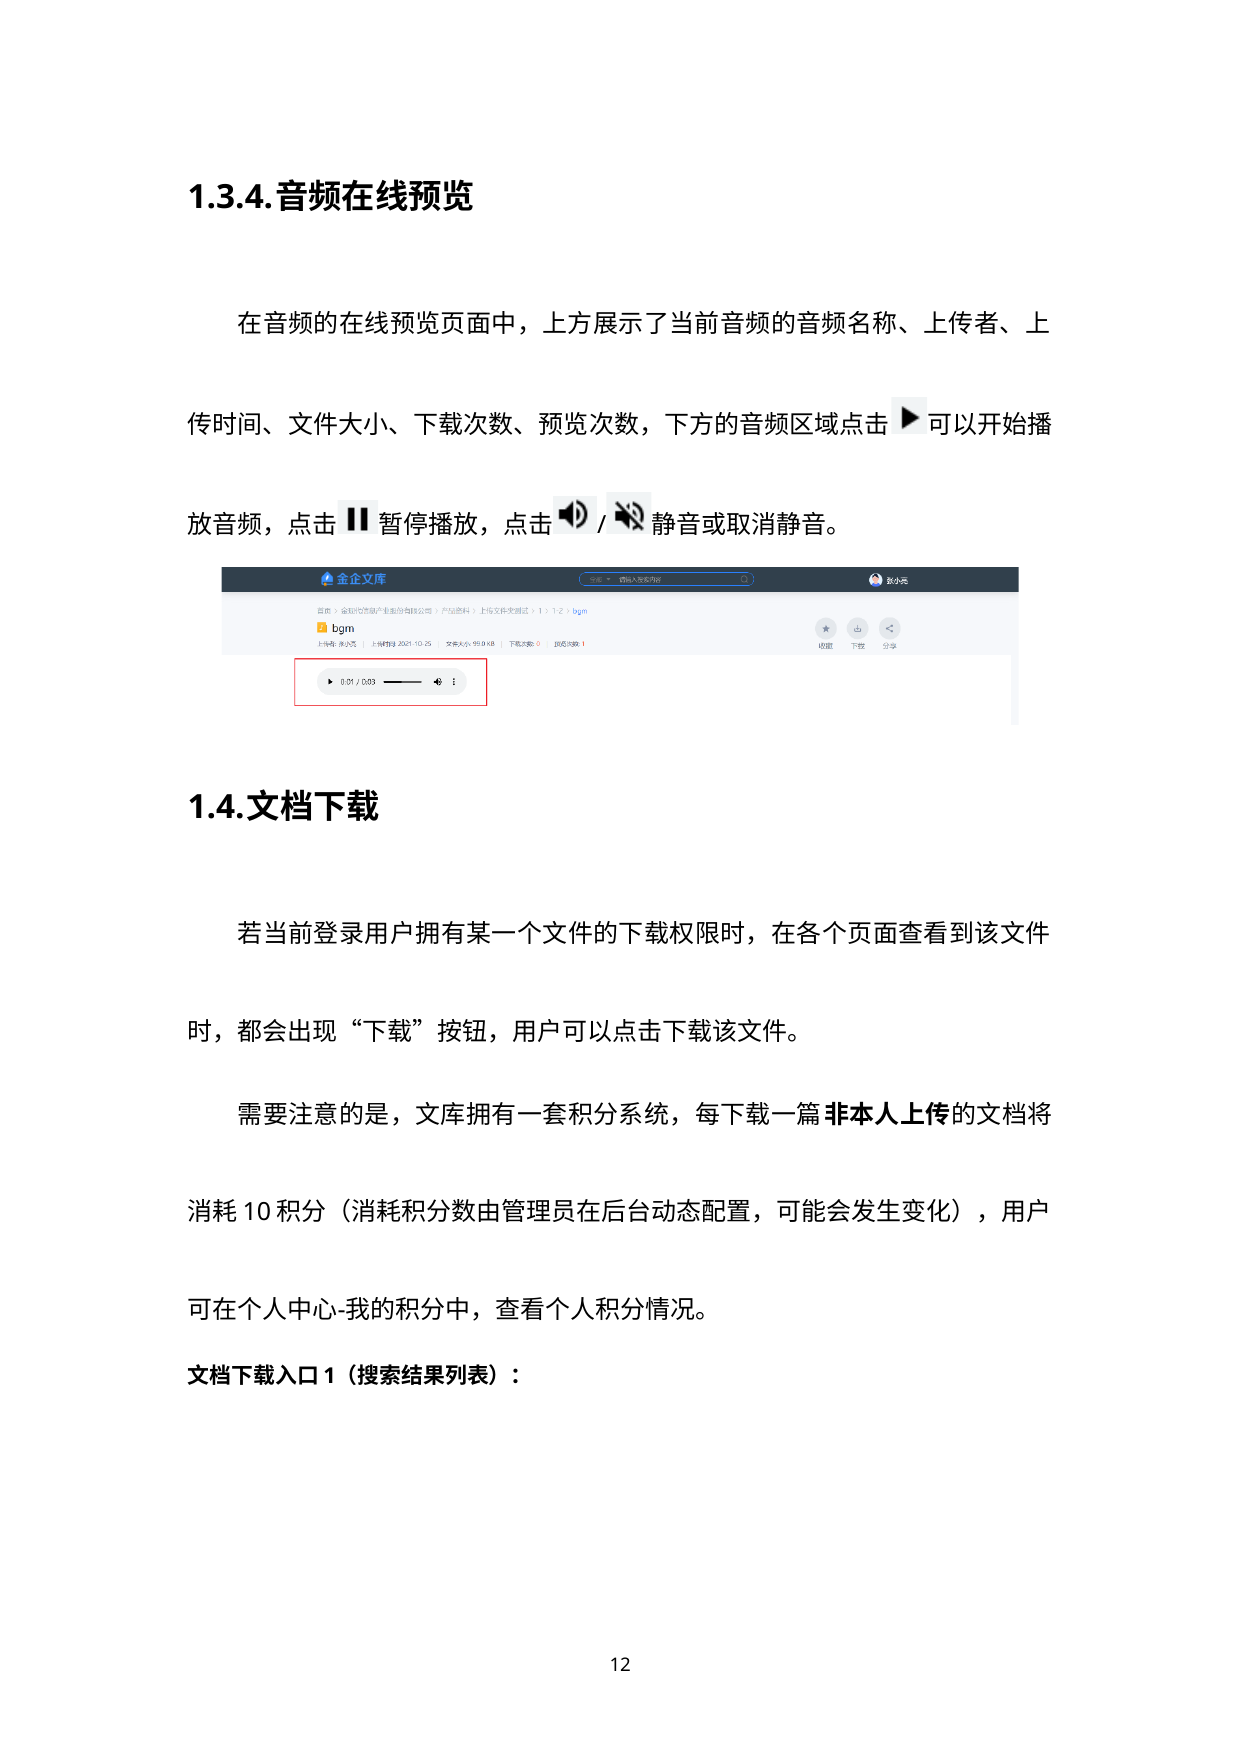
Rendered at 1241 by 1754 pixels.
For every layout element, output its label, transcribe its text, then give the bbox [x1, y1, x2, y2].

text 在音频的在线预览页面中，上方展示了当前音频的音频名称、上传者、上传时间、文件大小、下载次数、预览次数，下方的音频区域点击可以开始播放音频，点击暂停播放，点击/静音或取消静音。 [187, 289, 1053, 549]
picture [553, 496, 597, 534]
subtitle 文档下载 [187, 772, 1053, 837]
picture [221, 567, 1019, 725]
text 若当前登录用户拥有某一个文件的下载权限时，在各个页面查看到该文件时，都会出现“下载”按钮，用户可以点击下载该文件。 [187, 899, 1053, 1062]
text 文档下载入口1（搜索结果列表）： [187, 1358, 1053, 1391]
subtitle 音频在线预览 [187, 162, 1053, 227]
text 需要注意的是，文库拥有一套积分系统，每下载一篇非本人上传的文档将消耗10积分（消耗积分数由管理员在后台动态配置，可能会发生变化），用户可在个人中心-我的积分中，查看个人积分情况。 [187, 1080, 1053, 1340]
picture [337, 500, 379, 534]
picture [606, 492, 652, 534]
picture [891, 397, 928, 434]
